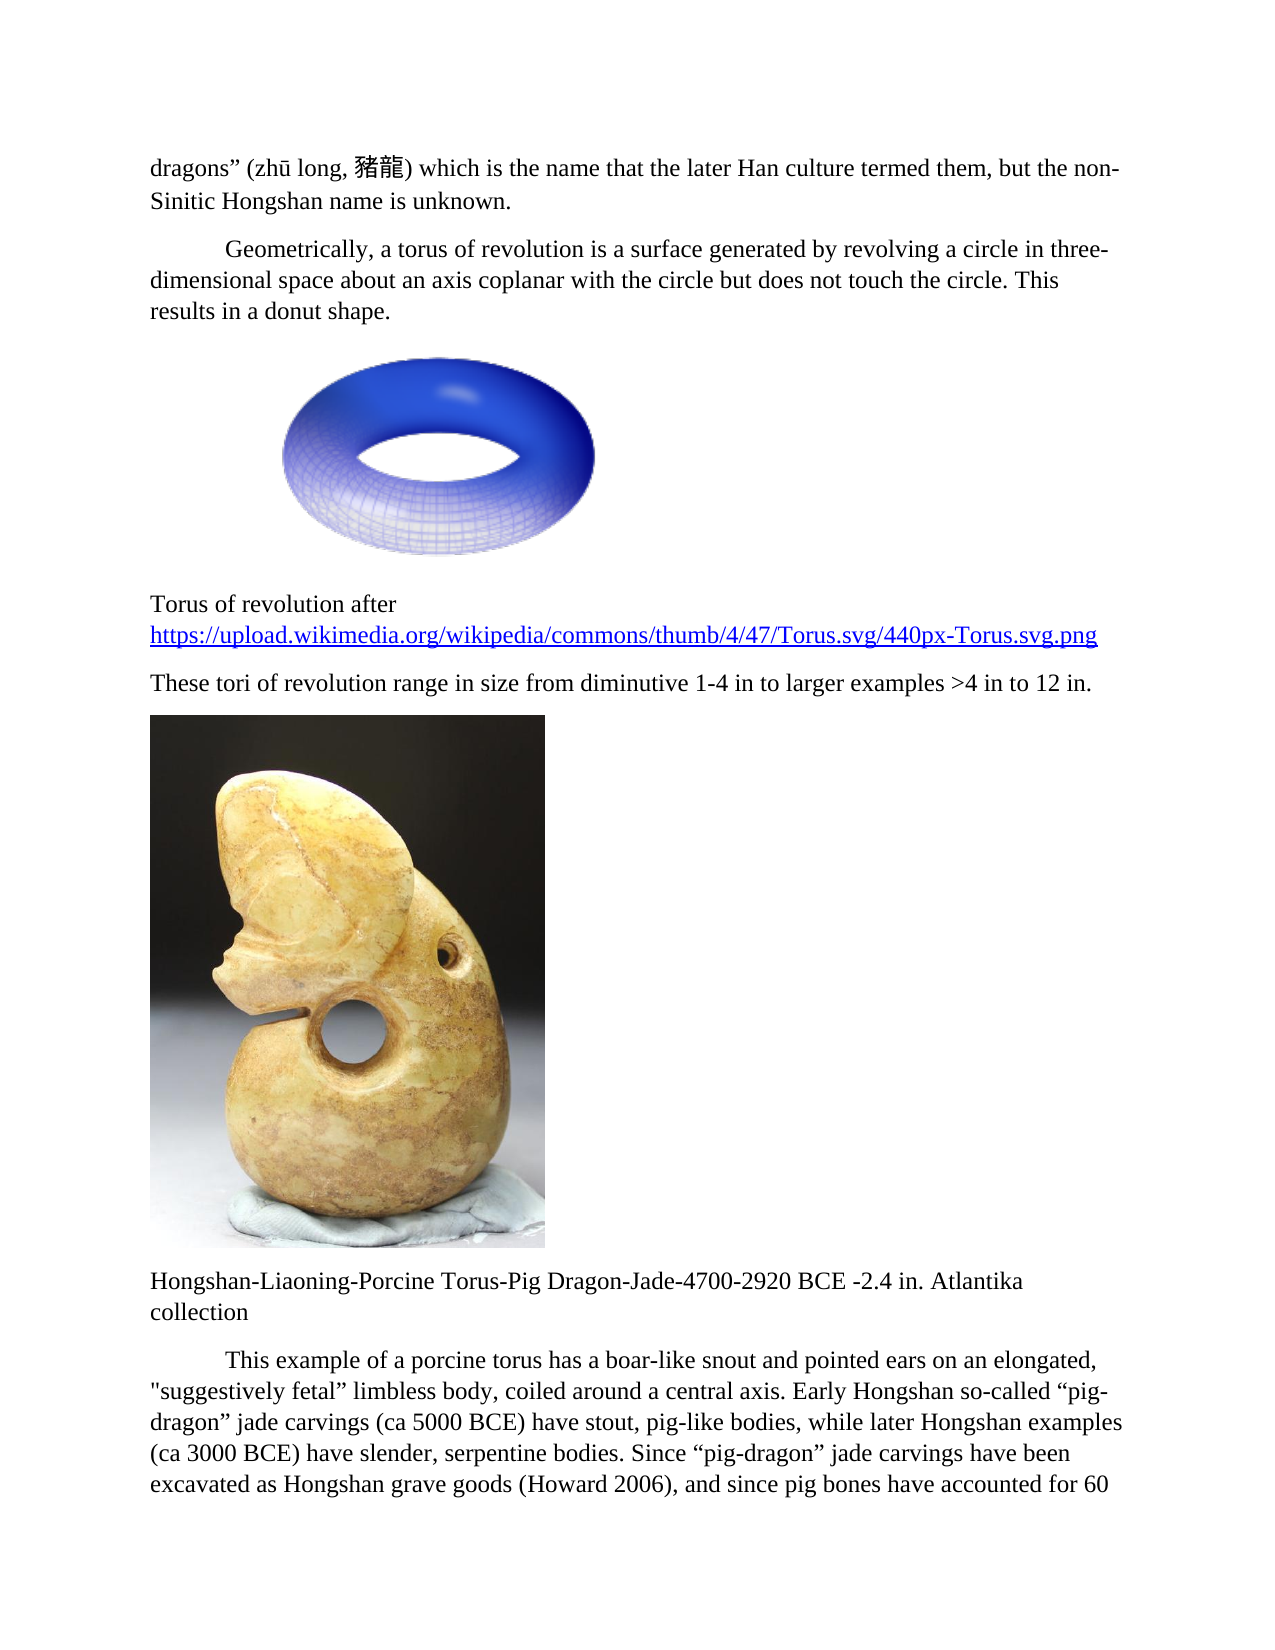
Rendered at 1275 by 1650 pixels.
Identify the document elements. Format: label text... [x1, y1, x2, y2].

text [150, 150, 1125, 215]
picture [150, 715, 545, 1248]
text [150, 1345, 1125, 1498]
text Torus of revolution after https://upload.wikimedia.org/wikipedia/commons/thumb/4/47/Torus.svg/440px-Torus.svg.png [150, 589, 1125, 649]
picture [262, 343, 616, 571]
text These tori of revolution range in size from diminutive 1-4 in to larger examples >4 in to 12 in. [150, 668, 1125, 697]
text Hongshan-Liaoning-Porcine Torus-Pig Dragon-Jade-4700-2920 BCE -2.4 in. Atlantika collection [150, 1266, 1125, 1326]
text Geometrically, a torus of revolution is a surface generated by revolving a circle in three-dimensional space about an axis coplanar with the circle but does not touch the circle. This results in a donut shape. [150, 234, 1125, 325]
